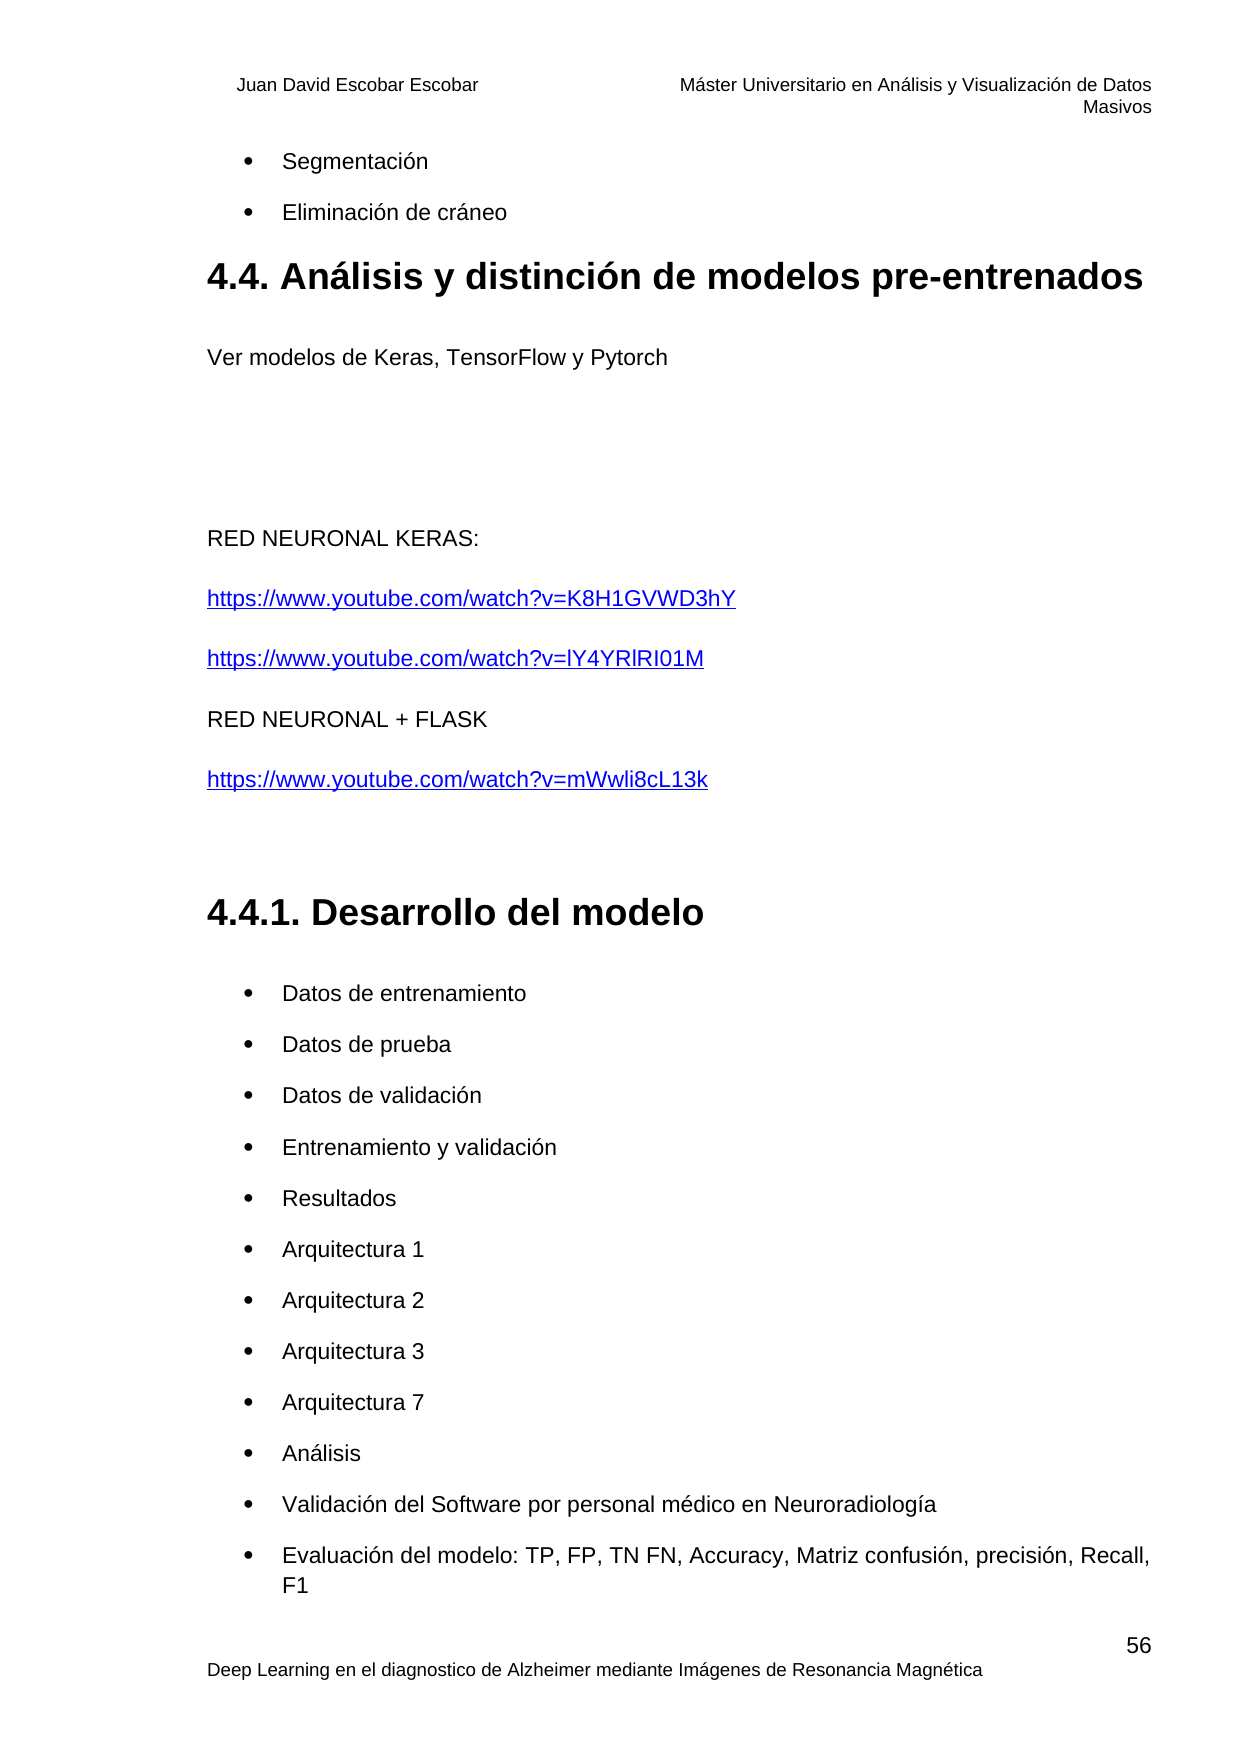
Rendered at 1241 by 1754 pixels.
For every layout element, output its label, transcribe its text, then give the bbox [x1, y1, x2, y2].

list Arquitectura 3 [244, 1338, 1152, 1364]
text RED NEURONAL + FLASK [207, 706, 1152, 732]
list Datos de validación [244, 1082, 1152, 1109]
text Ver modelos de Keras, TensorFlow y Pytorch [207, 344, 1152, 370]
subtitle 4.4.1. Desarrollo del modelo [207, 891, 1152, 934]
list Datos de prueba [244, 1031, 1152, 1058]
subtitle 4.4. Análisis y distinción de modelos pre-entrenados [207, 254, 1152, 297]
text https://www.youtube.com/watch?v=K8H1GVWD3hY [207, 585, 1152, 611]
text https://www.youtube.com/watch?v=lY4YRlRI01M [207, 645, 1152, 672]
list Datos de entrenamiento [244, 980, 1152, 1007]
text https://www.youtube.com/watch?v=mWwli8cL13k [207, 766, 1152, 792]
list Evaluación del modelo: TP, FP, TN FN, Accuracy, Matriz confusión, precisión, Recall, F1 [244, 1542, 1152, 1598]
list Validación del Software por personal médico en Neuroradiología [244, 1491, 1152, 1517]
text RED NEURONAL KERAS: [207, 524, 1152, 551]
list Arquitectura 1 [244, 1236, 1152, 1262]
list Segmentación [244, 148, 1152, 174]
list Resultados [244, 1184, 1152, 1211]
list Eliminación de cráneo [244, 199, 1152, 225]
list Arquitectura 7 [244, 1389, 1152, 1415]
list Análisis [244, 1440, 1152, 1466]
list Arquitectura 2 [244, 1287, 1152, 1313]
list Entrenamiento y validación [244, 1133, 1152, 1160]
